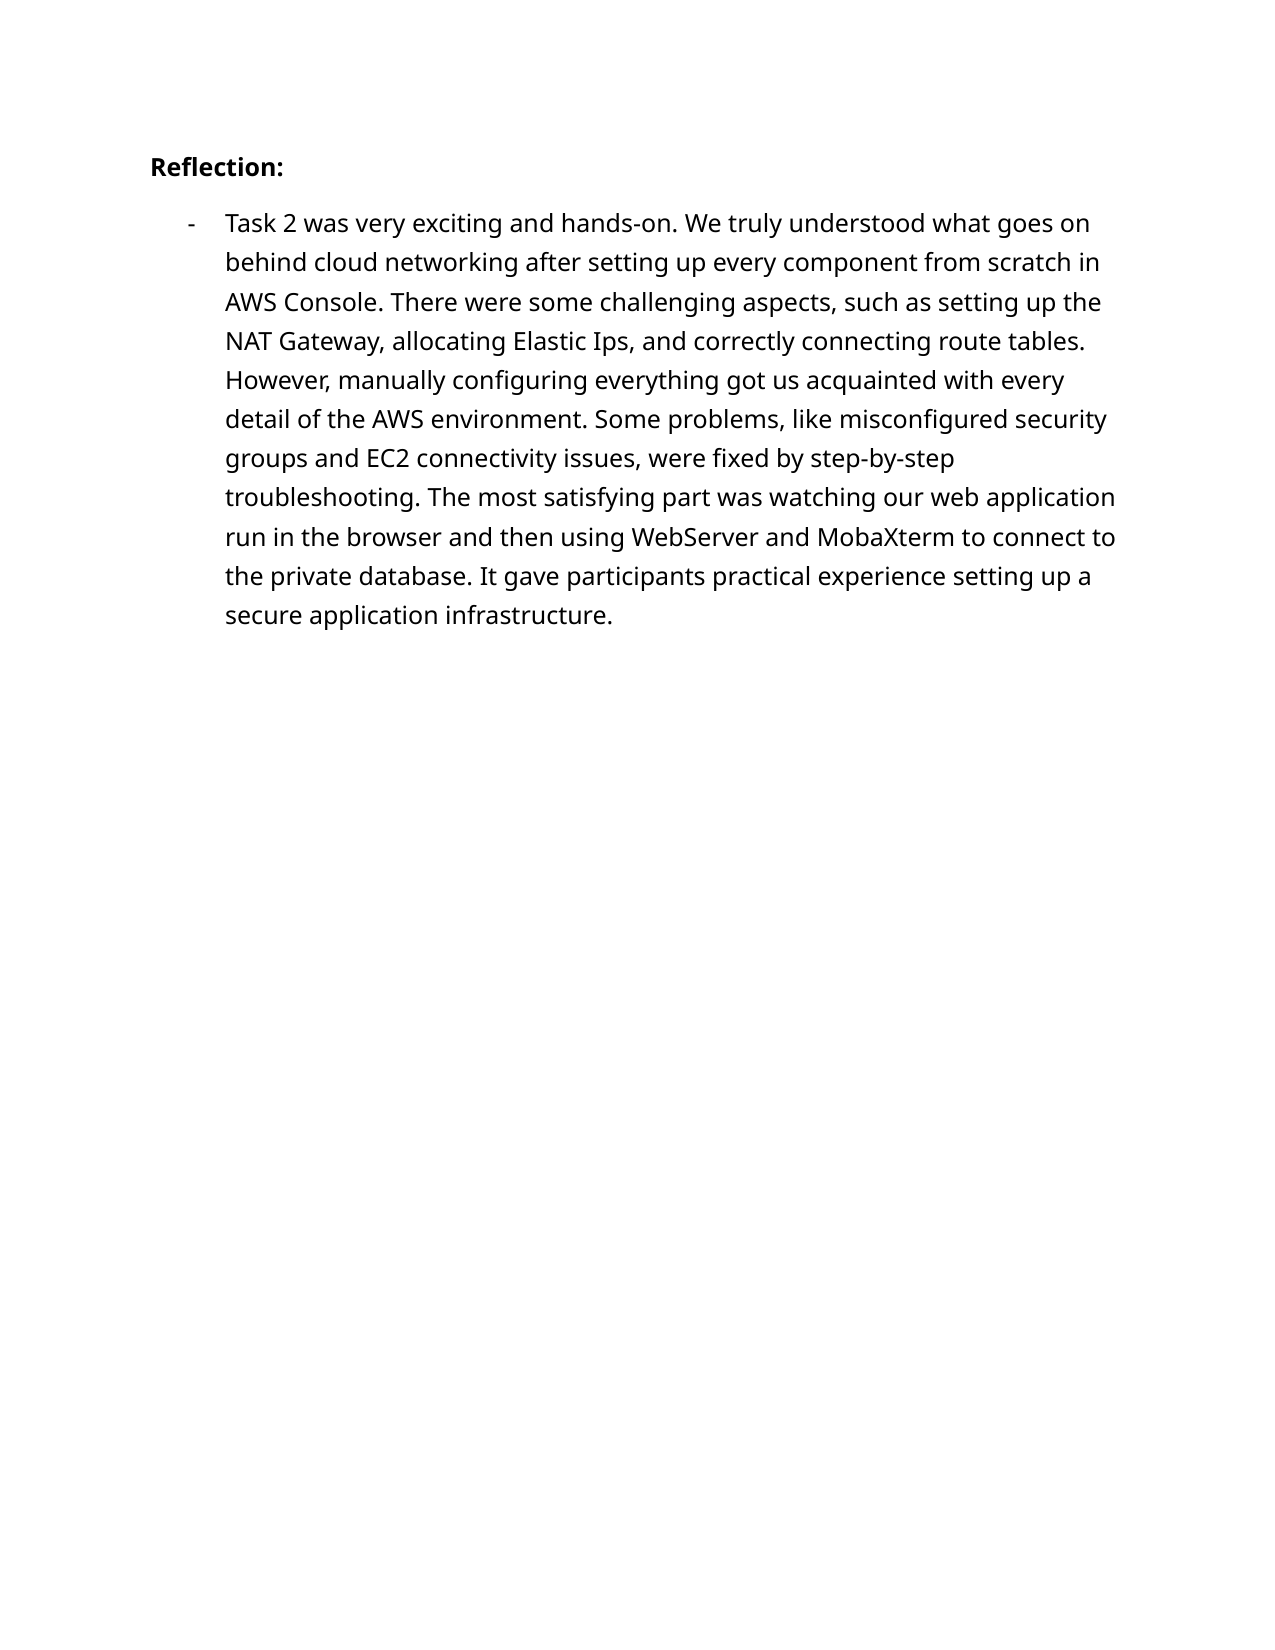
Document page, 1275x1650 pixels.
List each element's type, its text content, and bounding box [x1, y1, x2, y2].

text Reflection: [150, 150, 1125, 184]
list Task 2 was very exciting and hands-on. We truly understood what goes on behind cloud networking after setting up every component from scratch in AWS Console. There were some challenging aspects, such as setting up the NAT Gateway, allocating Elastic Ips, and correctly connecting route tables. However, manually configuring everything got us acquainted with every detail of the AWS environment. Some problems, like misconfigured security groups and EC2 connectivity issues, were fixed by step-by-step troubleshooting. The most satisfying part was watching our web application run in the browser and then using WebServer and MobaXterm to connect to the private database. It gave participants practical experience setting up a secure application infrastructure. [187, 206, 1125, 632]
